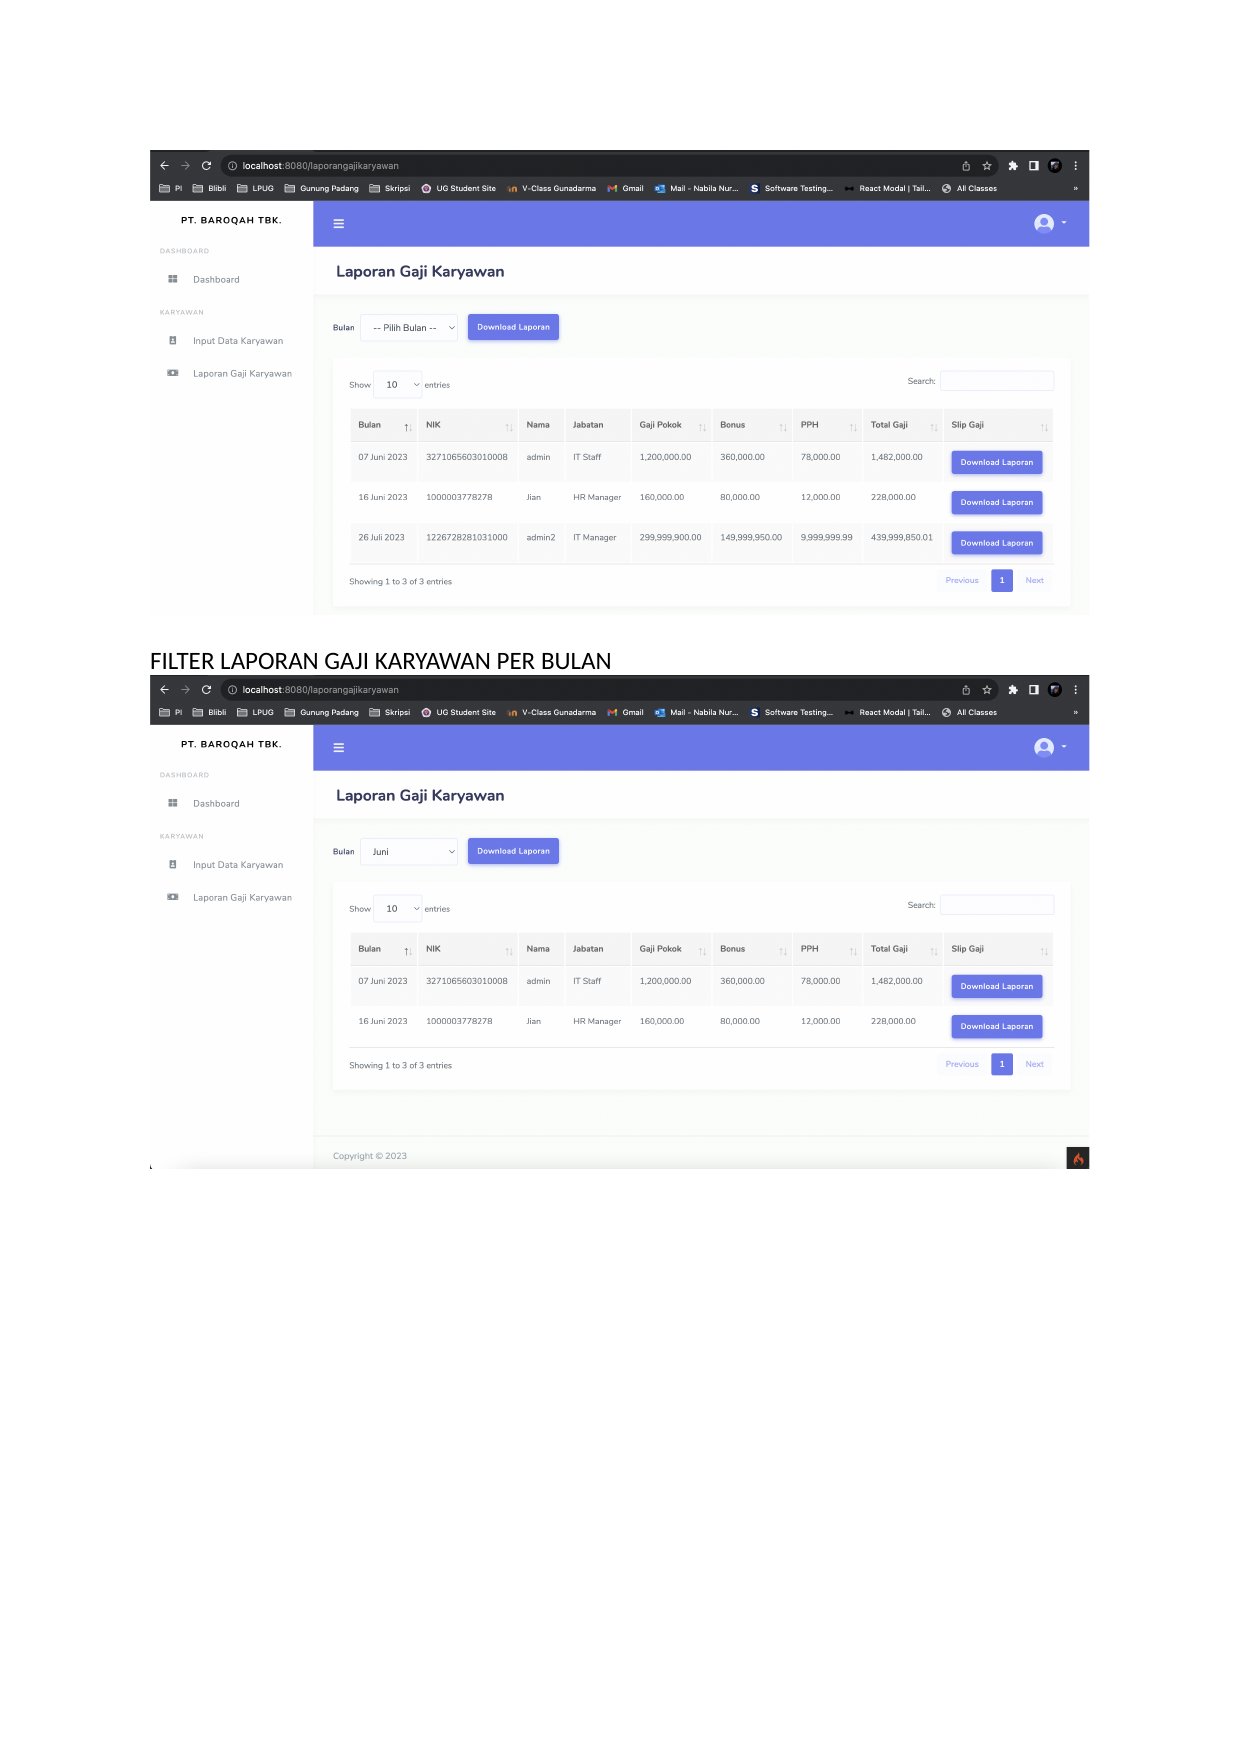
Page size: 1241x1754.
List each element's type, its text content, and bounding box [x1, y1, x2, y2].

picture [150, 150, 1090, 615]
text FILTER LAPORAN GAJI KARYAWAN PER BULAN [150, 645, 1090, 675]
picture [150, 675, 1090, 1169]
